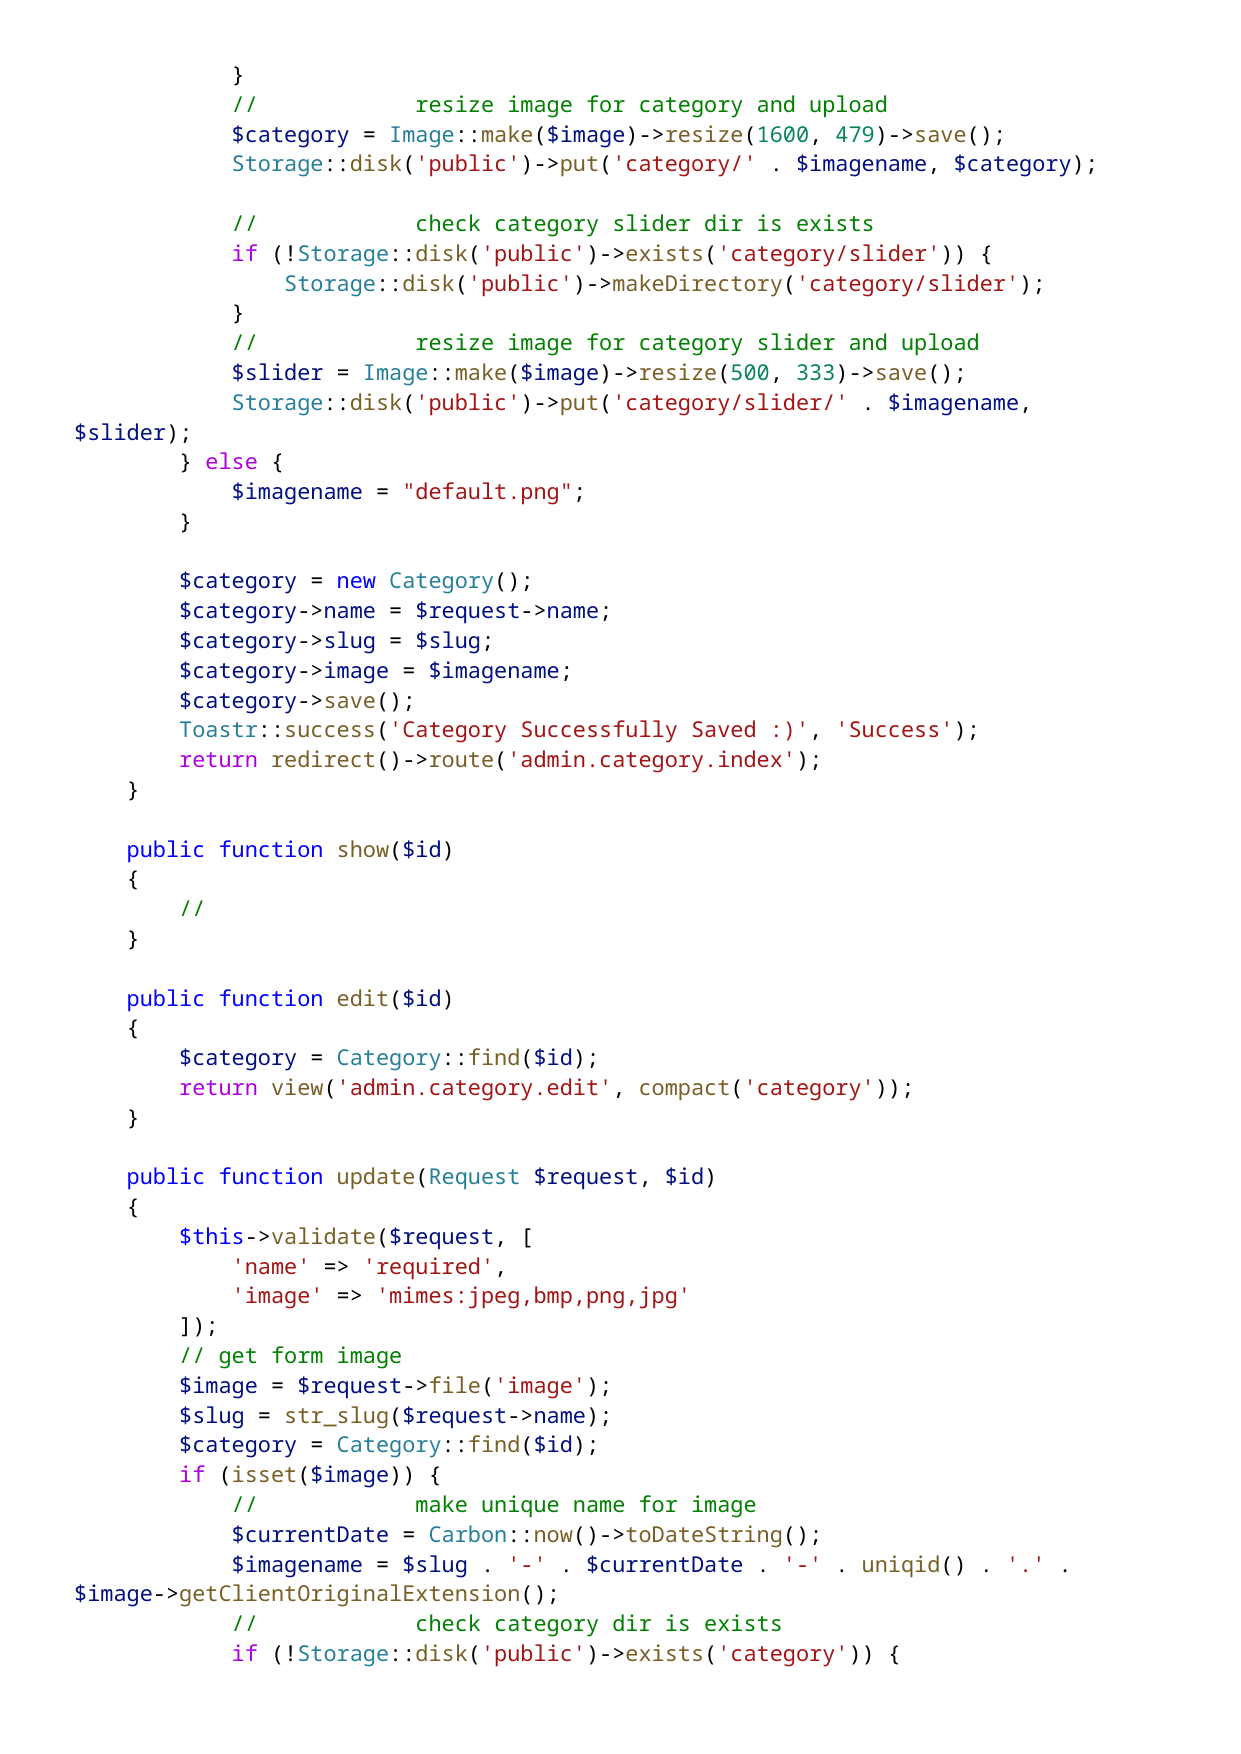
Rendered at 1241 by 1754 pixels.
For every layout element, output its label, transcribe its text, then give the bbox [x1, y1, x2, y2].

text $currentDate = Carbon::now()->toDateString(); [74, 1519, 1152, 1549]
text // check category dir is exists [74, 1608, 1152, 1638]
text Storage::disk('public')->put('category/' . $imagename, $category); [74, 148, 1152, 178]
text // resize image for category and upload [74, 89, 1152, 119]
text // resize image for category slider and upload [74, 327, 1152, 357]
text return view('admin.category.edit', compact('category')); [74, 1072, 1152, 1102]
text $category = new Category(); [74, 566, 1152, 595]
text $category->name = $request->name; [74, 595, 1152, 625]
text ]); [74, 1310, 1152, 1340]
text { [74, 1012, 1152, 1042]
text $category = Image::make($image)->resize(1600, 479)->save(); [74, 119, 1152, 148]
text Toastr::success('Category Successfully Saved :)', 'Success'); [74, 714, 1152, 744]
text if (!Storage::disk('public')->exists('category')) { [74, 1638, 1152, 1668]
text $imagename = "default.png"; [74, 476, 1152, 506]
text 'image' => 'mimes:jpeg,bmp,png,jpg' [74, 1281, 1152, 1310]
text public function show($id) [74, 834, 1152, 863]
text // check category slider dir is exists [74, 208, 1152, 238]
text if (isset($image)) { [74, 1459, 1152, 1489]
text } [74, 297, 1152, 327]
text $category = Category::find($id); [74, 1042, 1152, 1072]
text return redirect()->route('admin.category.index'); [74, 744, 1152, 774]
text $category->slug = $slug; [74, 625, 1152, 655]
text // make unique name for image [74, 1489, 1152, 1519]
text $category->image = $imagename; [74, 655, 1152, 685]
text } [74, 774, 1152, 804]
text // [74, 893, 1152, 923]
text } [74, 506, 1152, 536]
text Storage::disk('public')->makeDirectory('category/slider'); [74, 268, 1152, 297]
text $image = $request->file('image'); [74, 1370, 1152, 1400]
text $category = Category::find($id); [74, 1429, 1152, 1459]
text { [74, 1191, 1152, 1221]
text // get form image [74, 1340, 1152, 1370]
text { [74, 863, 1152, 893]
text $slider = Image::make($image)->resize(500, 333)->save(); [74, 357, 1152, 387]
text public function edit($id) [74, 983, 1152, 1012]
text 'name' => 'required', [74, 1251, 1152, 1281]
text if (!Storage::disk('public')->exists('category/slider')) { [74, 238, 1152, 268]
text } [74, 59, 1152, 89]
text $category->save(); [74, 685, 1152, 714]
text } [74, 923, 1152, 953]
text } [74, 1102, 1152, 1132]
text Storage::disk('public')->put('category/slider/' . $imagename, $slider); [74, 387, 1152, 446]
text $slug = str_slug($request->name); [74, 1400, 1152, 1429]
text $this->validate($request, [ [74, 1221, 1152, 1251]
text } else { [74, 446, 1152, 476]
text public function update(Request $request, $id) [74, 1161, 1152, 1191]
text $imagename = $slug . '-' . $currentDate . '-' . uniqid() . '.' . $image->getClientOriginalExtension(); [74, 1549, 1152, 1608]
